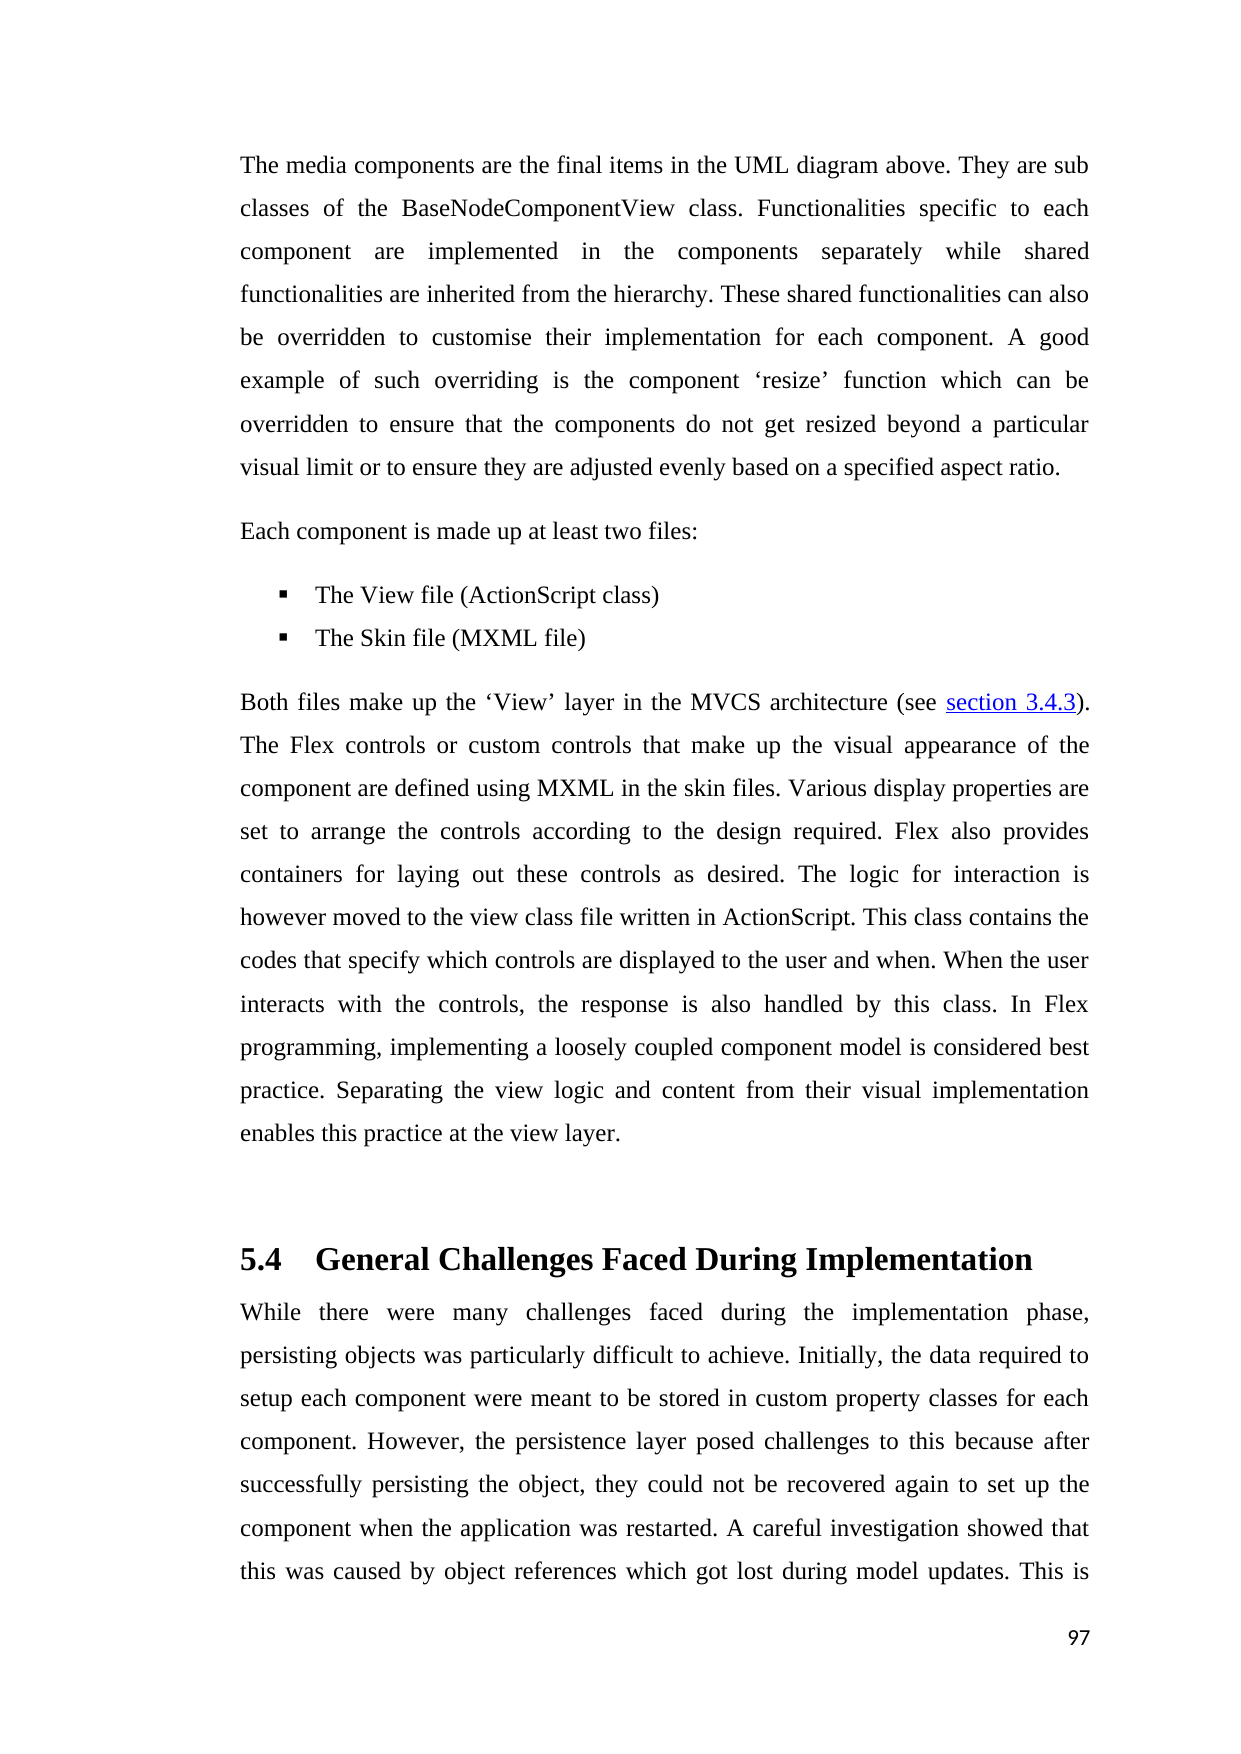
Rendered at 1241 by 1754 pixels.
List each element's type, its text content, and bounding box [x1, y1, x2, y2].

list The Skin file (MXML file) [277, 623, 1090, 652]
text Both files make up the ‘View’ layer in the MVCS architecture (see section 3.4.3). The Flex controls or custom controls that make up the visual appearance of the component are defined using MXML in the skin files. Various display properties are set to arrange the controls according to the design required. Flex also provides containers for laying out these controls as desired. The logic for interaction is however moved to the view class file written in ActionScript. This class contains the codes that specify which controls are displayed to the user and when. When the user interacts with the controls, the response is also handled by this class. In Flex programming, implementing a loosely coupled component model is considered best practice. Separating the view logic and content from their visual implementation enables this practice at the view layer. [240, 687, 1090, 1147]
text Each component is made up at least two files: [240, 516, 1090, 544]
text The media components are the final items in the UML diagram above. They are sub classes of the BaseNodeComponentView class. Functionalities specific to each component are implemented in the components separately while shared functionalities are inherited from the hierarchy. These shared functionalities can also be overridden to customise their implementation for each component. A good example of such overriding is the component ‘resize’ function which can be overridden to ensure that the components do not get resized beyond a particular visual limit or to ensure they are adjusted evenly based on a specified aspect ratio. [240, 150, 1090, 481]
subtitle 5.4 General Challenges Faced During Implementation [240, 1182, 1090, 1278]
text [240, 1297, 1090, 1584]
list The View file (ActionScript class) [277, 580, 1090, 608]
